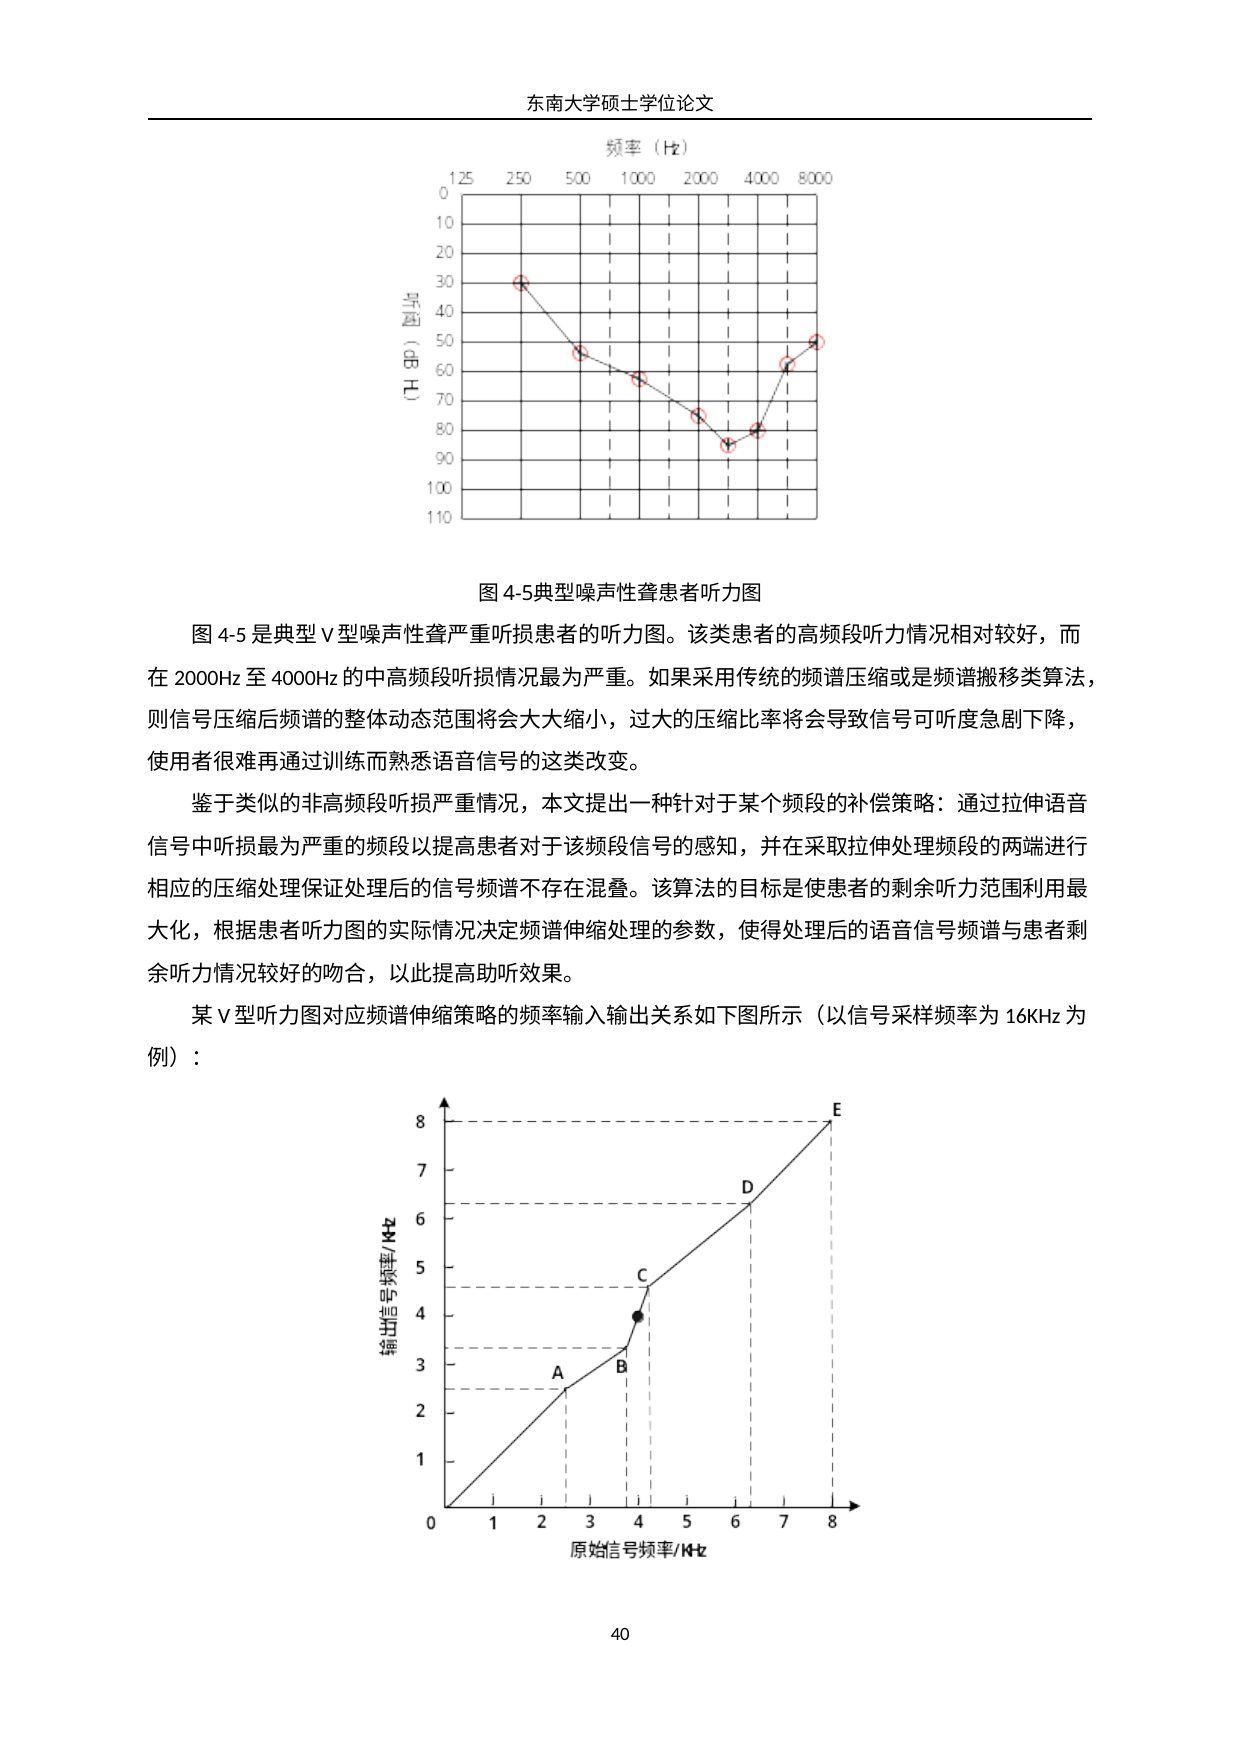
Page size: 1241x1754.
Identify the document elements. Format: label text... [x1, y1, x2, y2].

text 图4-5典型噪声性聋患者听力图 [148, 574, 1092, 608]
list 某V型听力图对应频谱伸缩策略的频率输入输出关系如下图所示（以信号采样频率为16KHz为例）： [148, 997, 1092, 1073]
list 图4-5是典型V型噪声性聋严重听损患者的听力图。该类患者的高频段听力情况相对较好，而在2000Hz至4000Hz的中高频段听损情况最为严重。如果采用传统的频谱压缩或是频谱搬移类算法，则信号压缩后频谱的整体动态范围将会大大缩小，过大的压缩比率将会导致信号可听度急剧下降，使用者很难再通过训练而熟悉语音信号的这类改变。 [148, 616, 1092, 777]
list 鉴于类似的非高频段听损严重情况，本文提出一种针对于某个频段的补偿策略：通过拉伸语音信号中听损最为严重的频段以提高患者对于该频段信号的感知，并在采取拉伸处理频段的两端进行相应的压缩处理保证处理后的信号频谱不存在混叠。该算法的目标是使患者的剩余听力范围利用最大化，根据患者听力图的实际情况决定频谱伸缩处理的参数，使得处理后的语音信号频谱与患者剩余听力情况较好的吻合，以此提高助听效果。 [148, 785, 1092, 989]
